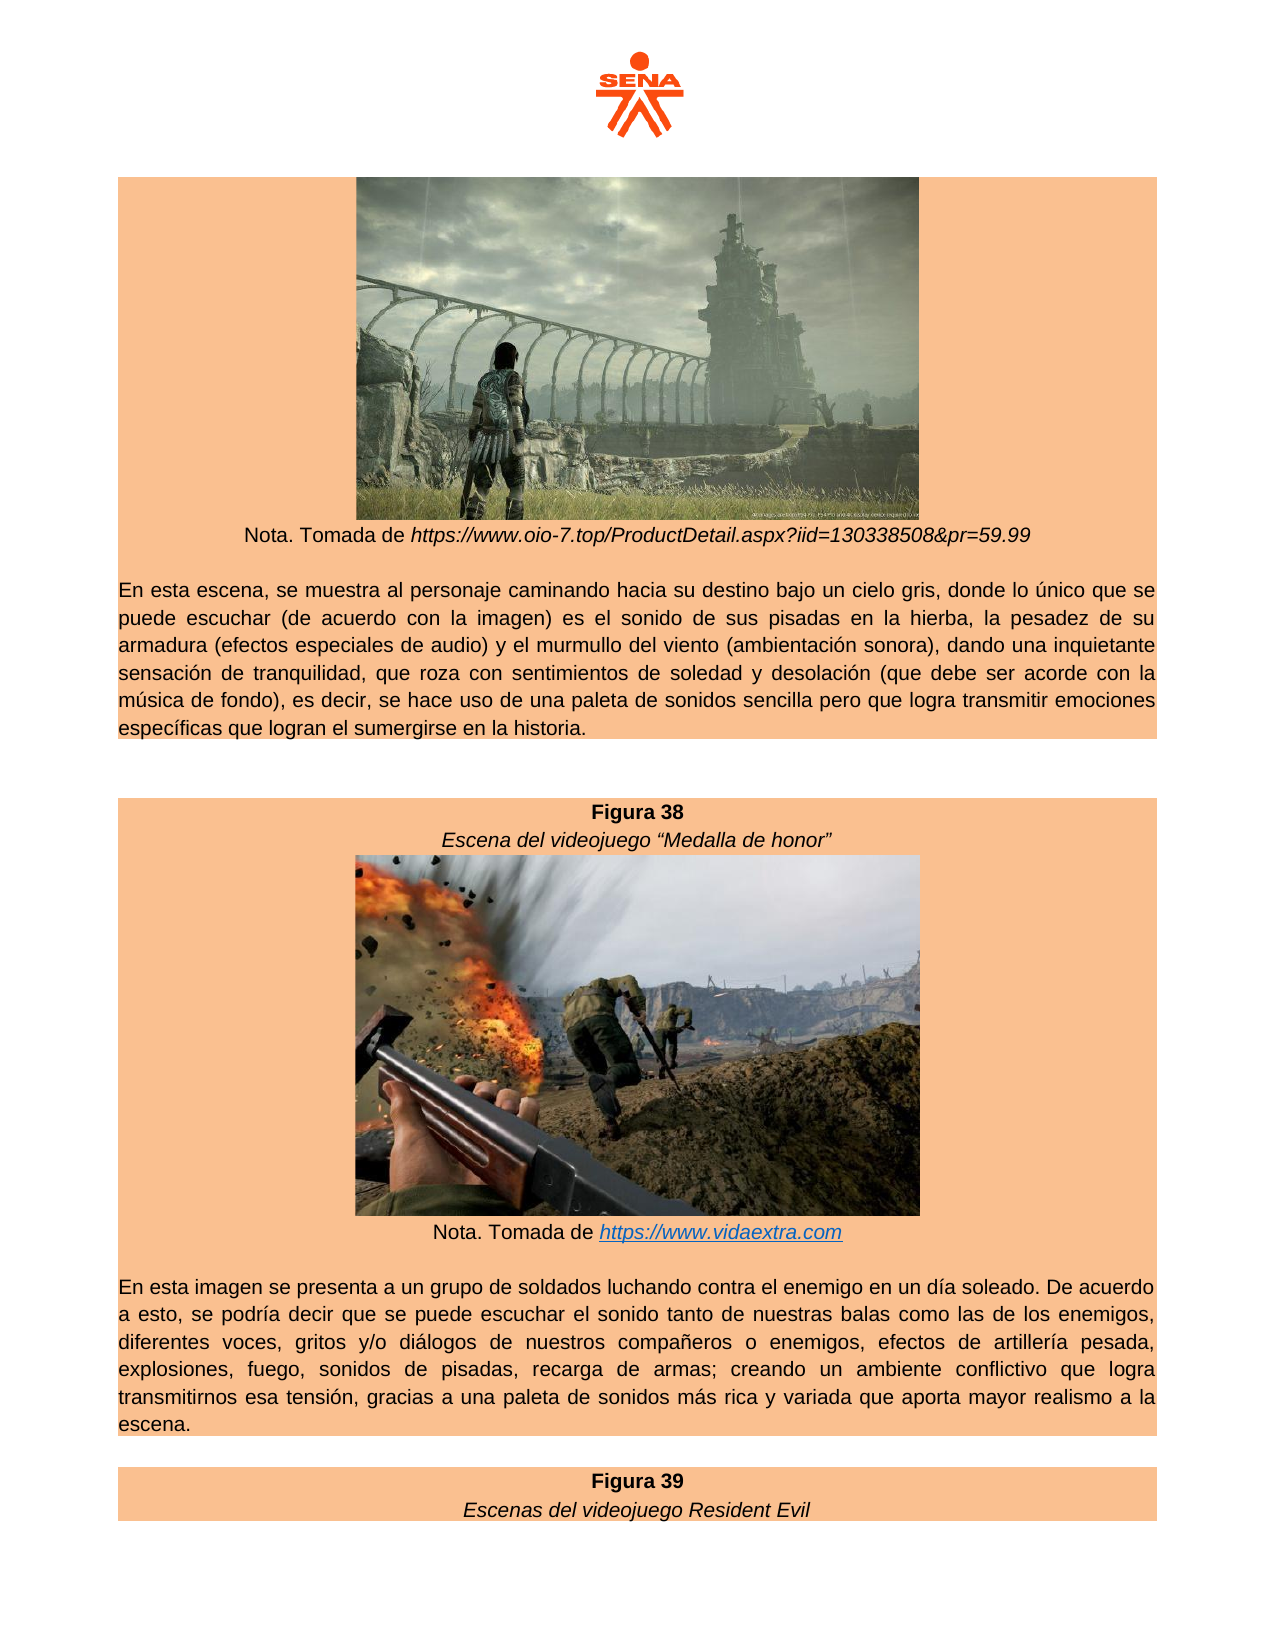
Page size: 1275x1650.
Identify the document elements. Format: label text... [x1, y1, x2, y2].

text Nota. Tomada de https://www.oio-7.top/ProductDetail.aspx?iid=130338508&pr=59.99 [118, 523, 1157, 547]
text Escenas del videojuego Resident Evil [118, 1497, 1157, 1521]
text En esta escena, se muestra al personaje caminando hacia su destino bajo un cielo gris, donde lo único que se puede escuchar (de acuerdo con la imagen) es el sonido de sus pisadas en la hierba, la pesadez de su armadura (efectos especiales de audio) y el murmullo del viento (ambientación sonora), dando una inquietante sensación de tranquilidad, que roza con sentimientos de soledad y desolación (que debe ser acorde con la música de fondo), es decir, se hace uso de una paleta de sonidos sencilla pero que logra transmitir emociones específicas que logran el sumergirse en la historia. [118, 578, 1157, 739]
text En esta imagen se presenta a un grupo de soldados luchando contra el enemigo en un día soleado. De acuerdo a esto, se podría decir que se puede escuchar el sonido tanto de nuestras balas como las de los enemigos, diferentes voces, gritos y/o diálogos de nuestros compañeros o enemigos, efectos de artillería pesada, explosiones, fuego, sonidos de pisadas, recarga de armas; creando un ambiente conflictivo que logra transmitirnos esa tensión, gracias a una paleta de sonidos más rica y variada que aporta mayor realismo a la escena. [118, 1275, 1157, 1436]
picture [585, 48, 690, 142]
text Escena del videojuego “Medalla de honor” [118, 828, 1157, 852]
picture [355, 855, 920, 1216]
text Figura 38 [118, 798, 1157, 824]
picture [356, 177, 919, 520]
text Nota. Tomada de https://www.vidaextra.com [118, 1220, 1157, 1244]
text Figura 39 [118, 1467, 1157, 1494]
